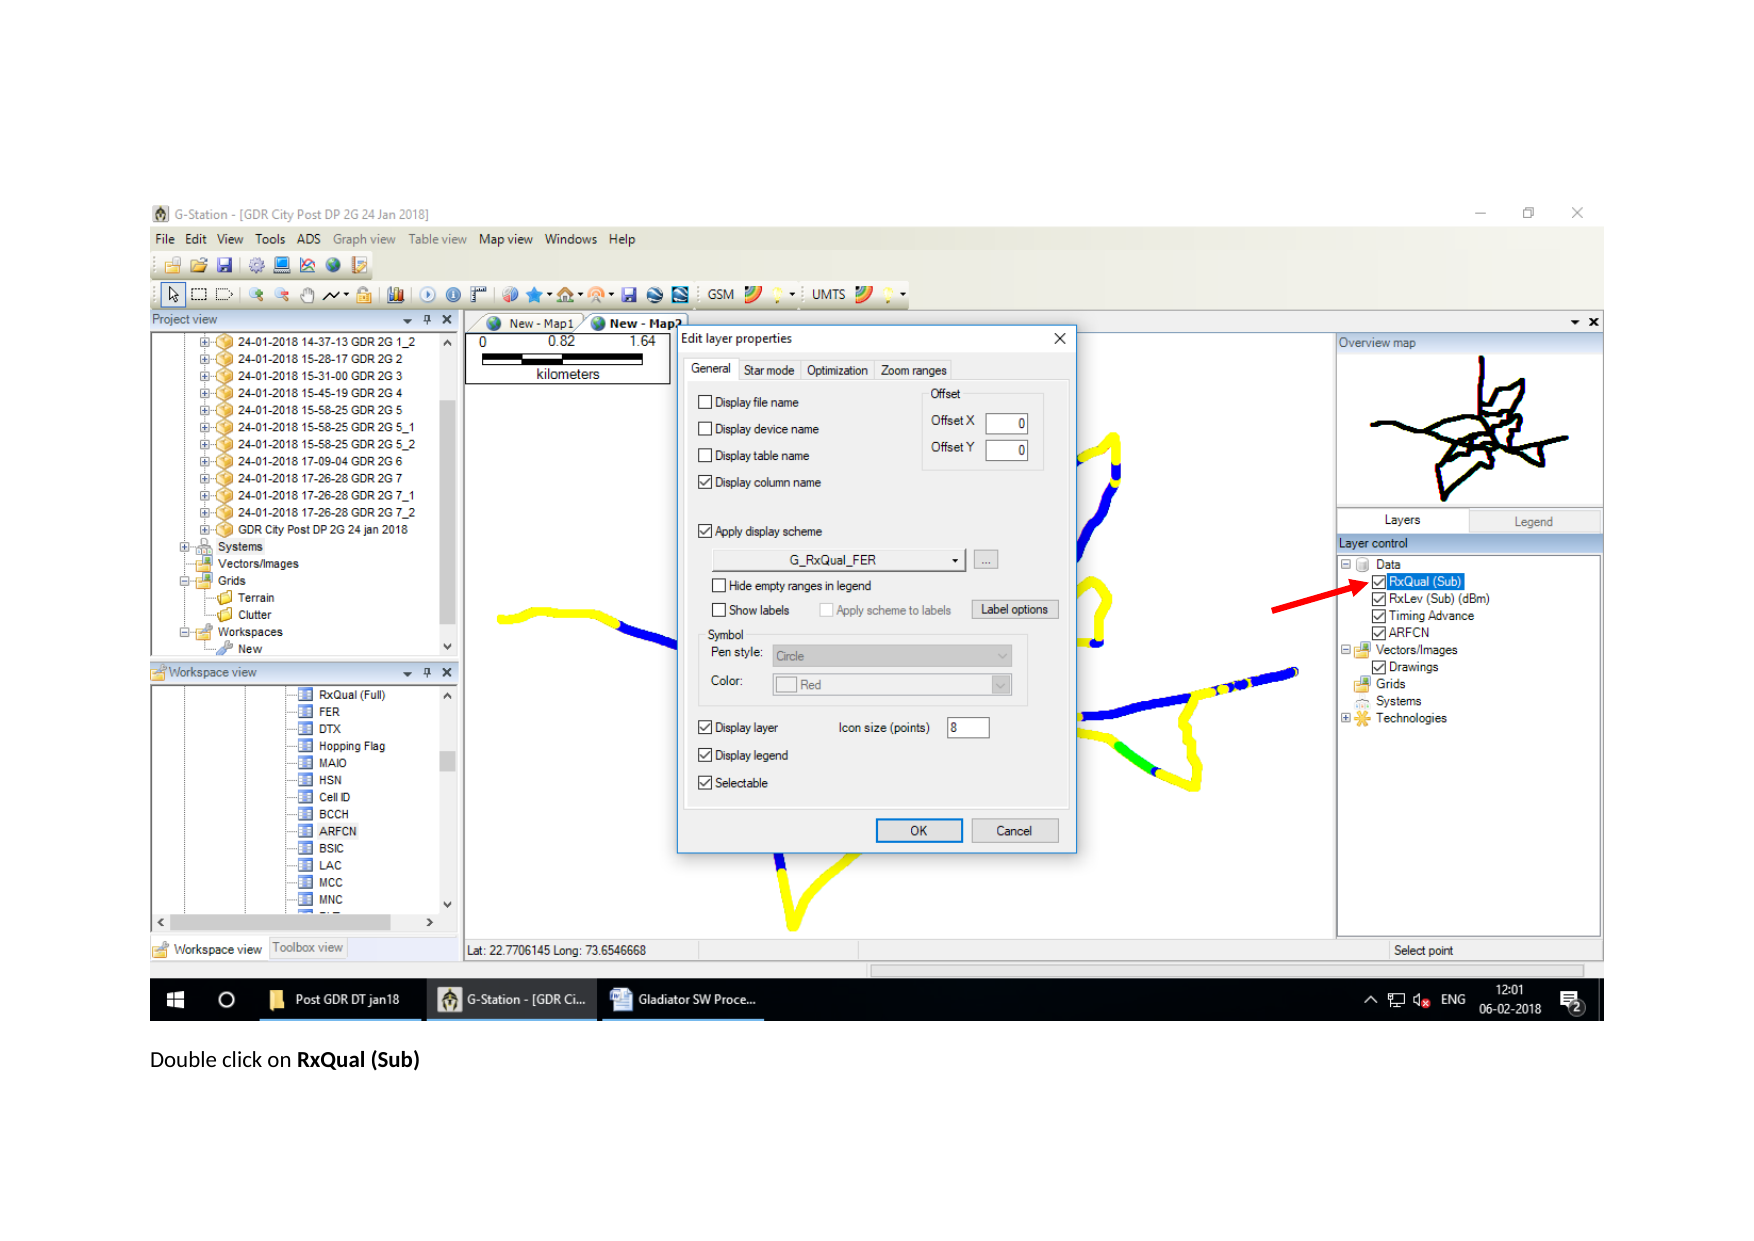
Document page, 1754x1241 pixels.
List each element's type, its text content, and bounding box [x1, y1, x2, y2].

picture [150, 203, 1604, 1021]
text Double click on RxQual (Sub) [150, 1045, 1604, 1073]
